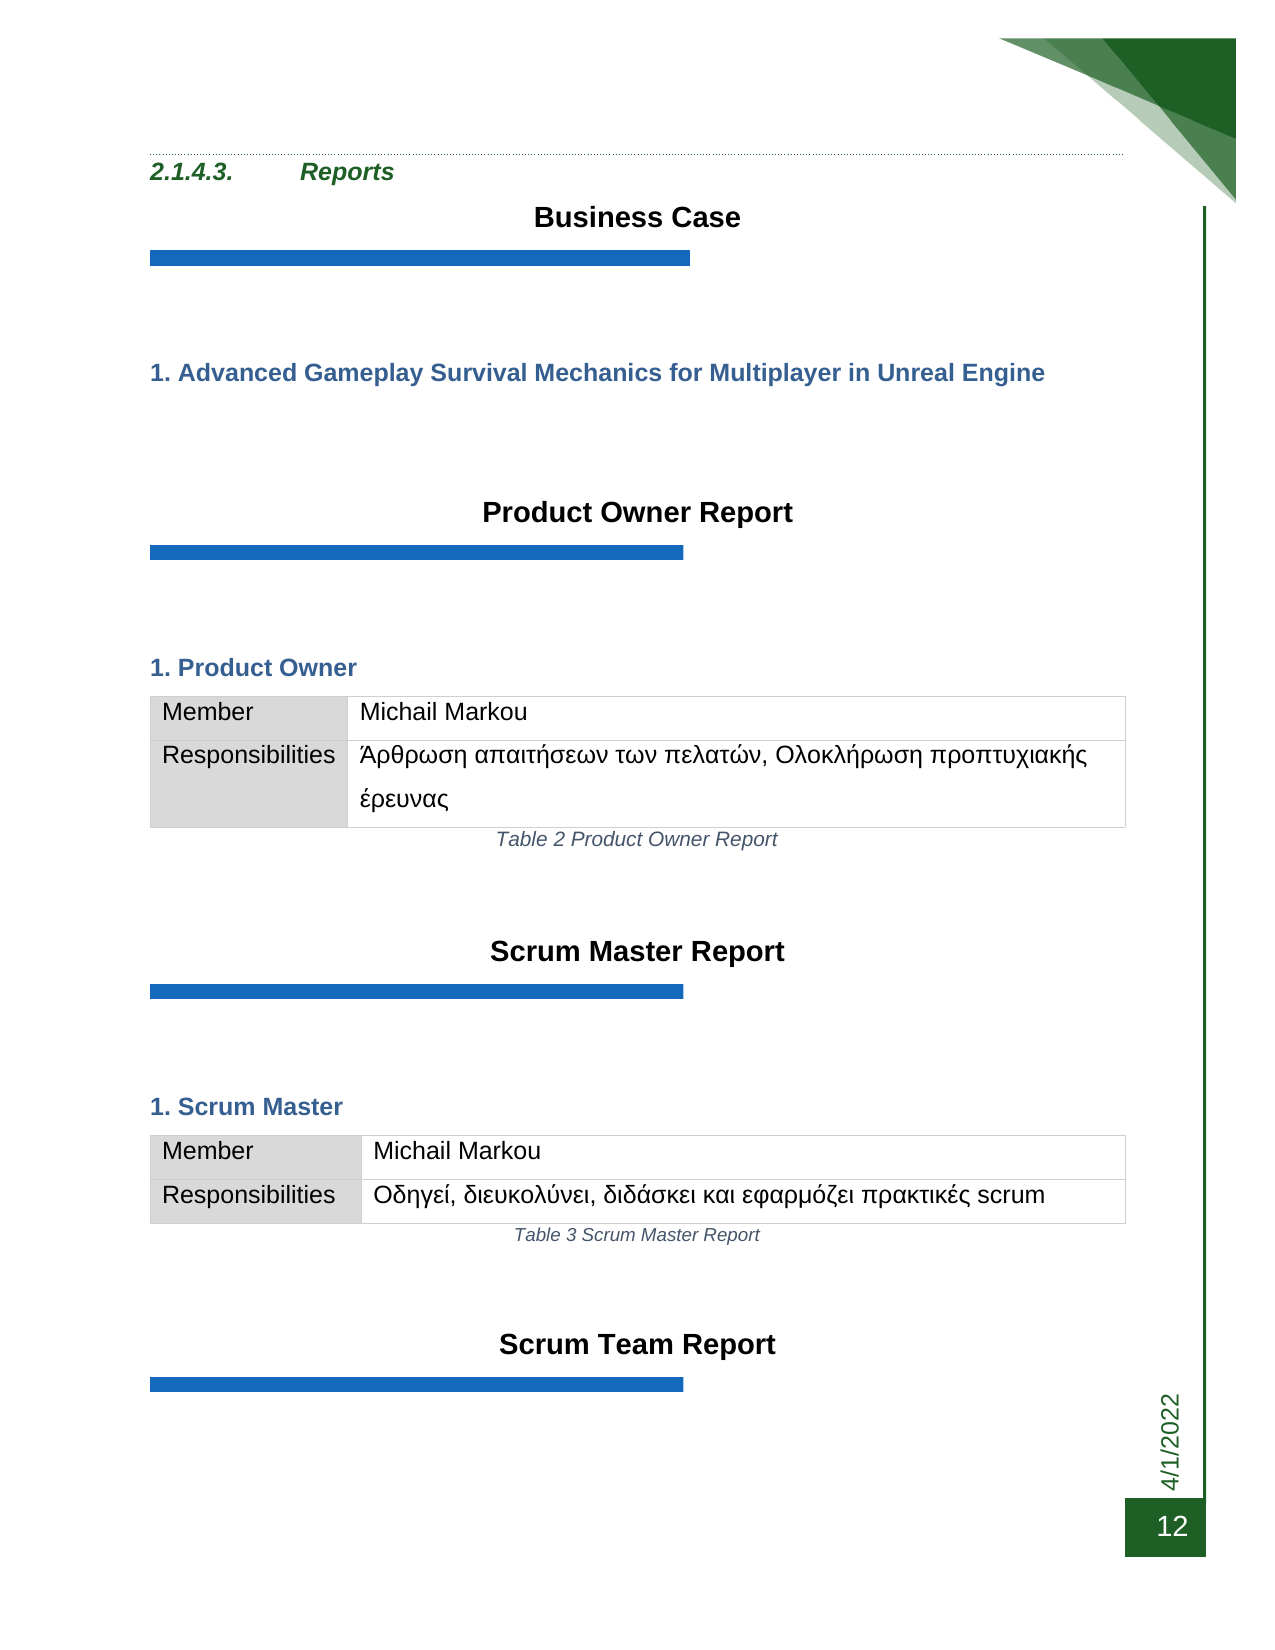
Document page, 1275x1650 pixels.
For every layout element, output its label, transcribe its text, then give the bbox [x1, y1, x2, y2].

table_cell Responsibilities [151, 741, 347, 827]
text Product Owner Report [150, 495, 1125, 528]
table_header Member [151, 697, 347, 740]
table_header Michail Markou [348, 697, 1125, 740]
picture [150, 1377, 684, 1392]
picture [997, 38, 1236, 204]
text Business Case [150, 200, 1125, 234]
picture [150, 250, 690, 266]
table_header Michail Markou [362, 1136, 1125, 1179]
table_cell Responsibilities [151, 1180, 361, 1223]
subtitle Reports [150, 154, 1125, 186]
text 1. Scrum Master [150, 1092, 1125, 1121]
text Scrum Team Report [150, 1327, 1125, 1361]
table_cell Οδηγεί, διευκολύνει, διδάσκει και εφαρμόζει πρακτικές scrum [362, 1180, 1125, 1223]
picture [150, 984, 684, 999]
table_cell Άρθρωση απαιτήσεων των πελατών, Ολοκλήρωση προπτυχιακής έρευνας [348, 741, 1125, 827]
text Scrum Master Report [150, 934, 1125, 968]
picture [150, 545, 684, 560]
text 1. Advanced Gameplay Survival Mechanics for Multiplayer in Unreal Engine [150, 358, 1125, 387]
text 1. Product Owner [150, 653, 1125, 682]
table_header Member [151, 1136, 361, 1179]
